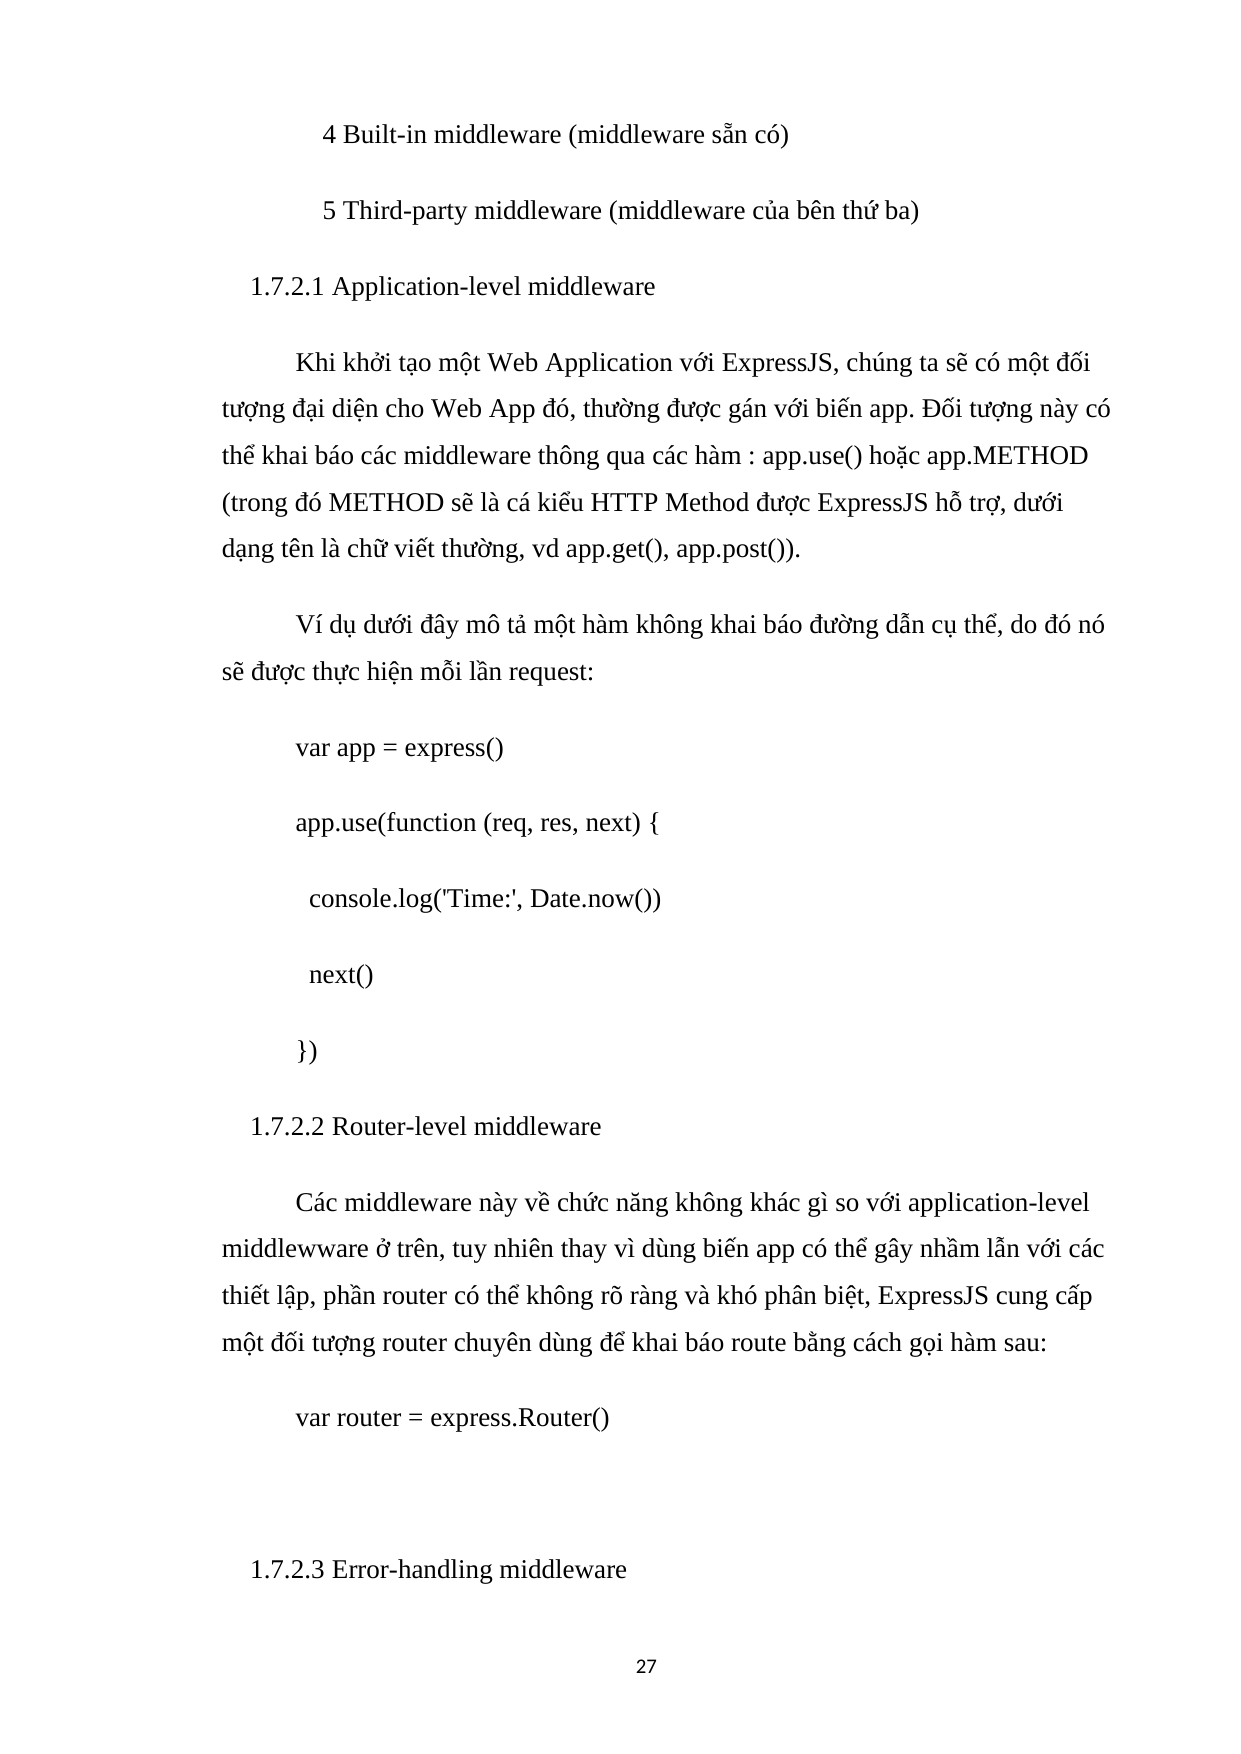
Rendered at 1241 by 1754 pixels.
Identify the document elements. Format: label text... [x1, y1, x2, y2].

text }) [222, 1034, 1122, 1065]
text Các middleware này về chức năng không khác gì so với application-level middlewware ở trên, tuy nhiên thay vì dùng biến app có thể gây nhầm lẫn với các thiết lập, phần router có thể không rõ ràng và khó phân biệt, ExpressJS cung cấp một đối tượng router chuyên dùng để khai báo route bằng cách gọi hàm sau: [222, 1186, 1122, 1357]
text next() [222, 958, 1122, 989]
text var router = express.Router() [222, 1401, 1122, 1433]
list Error-handling middleware [250, 1553, 1122, 1584]
text app.use(function (req, res, next) { [222, 806, 1122, 838]
text Khi khởi tạo một Web Application với ExpressJS, chúng ta sẽ có một đối tượng đại diện cho Web App đó, thường được gán với biến app. Đối tượng này có thể khai báo các middleware thông qua các hàm : app.use() hoặc app.METHOD (trong đó METHOD sẽ là cá kiểu HTTP Method được ExpressJS hỗ trợ, dưới dạng tên là chữ viết thường, vd app.get(), app.post()). [222, 346, 1122, 563]
text Ví dụ dưới đây mô tả một hàm không khai báo đường dẫn cụ thể, do đó nó sẽ được thực hiện mỗi lần request: [222, 608, 1122, 686]
list Router-level middleware [250, 1110, 1122, 1141]
list Application-level middleware [250, 270, 1122, 301]
text 5 Third-party middleware (middleware của bên thứ ba) [222, 194, 1122, 225]
text var app = express() [222, 731, 1122, 762]
text console.log('Time:', Date.now()) [222, 882, 1122, 913]
text 4 Built-in middleware (middleware sẵn có) [222, 118, 1122, 149]
